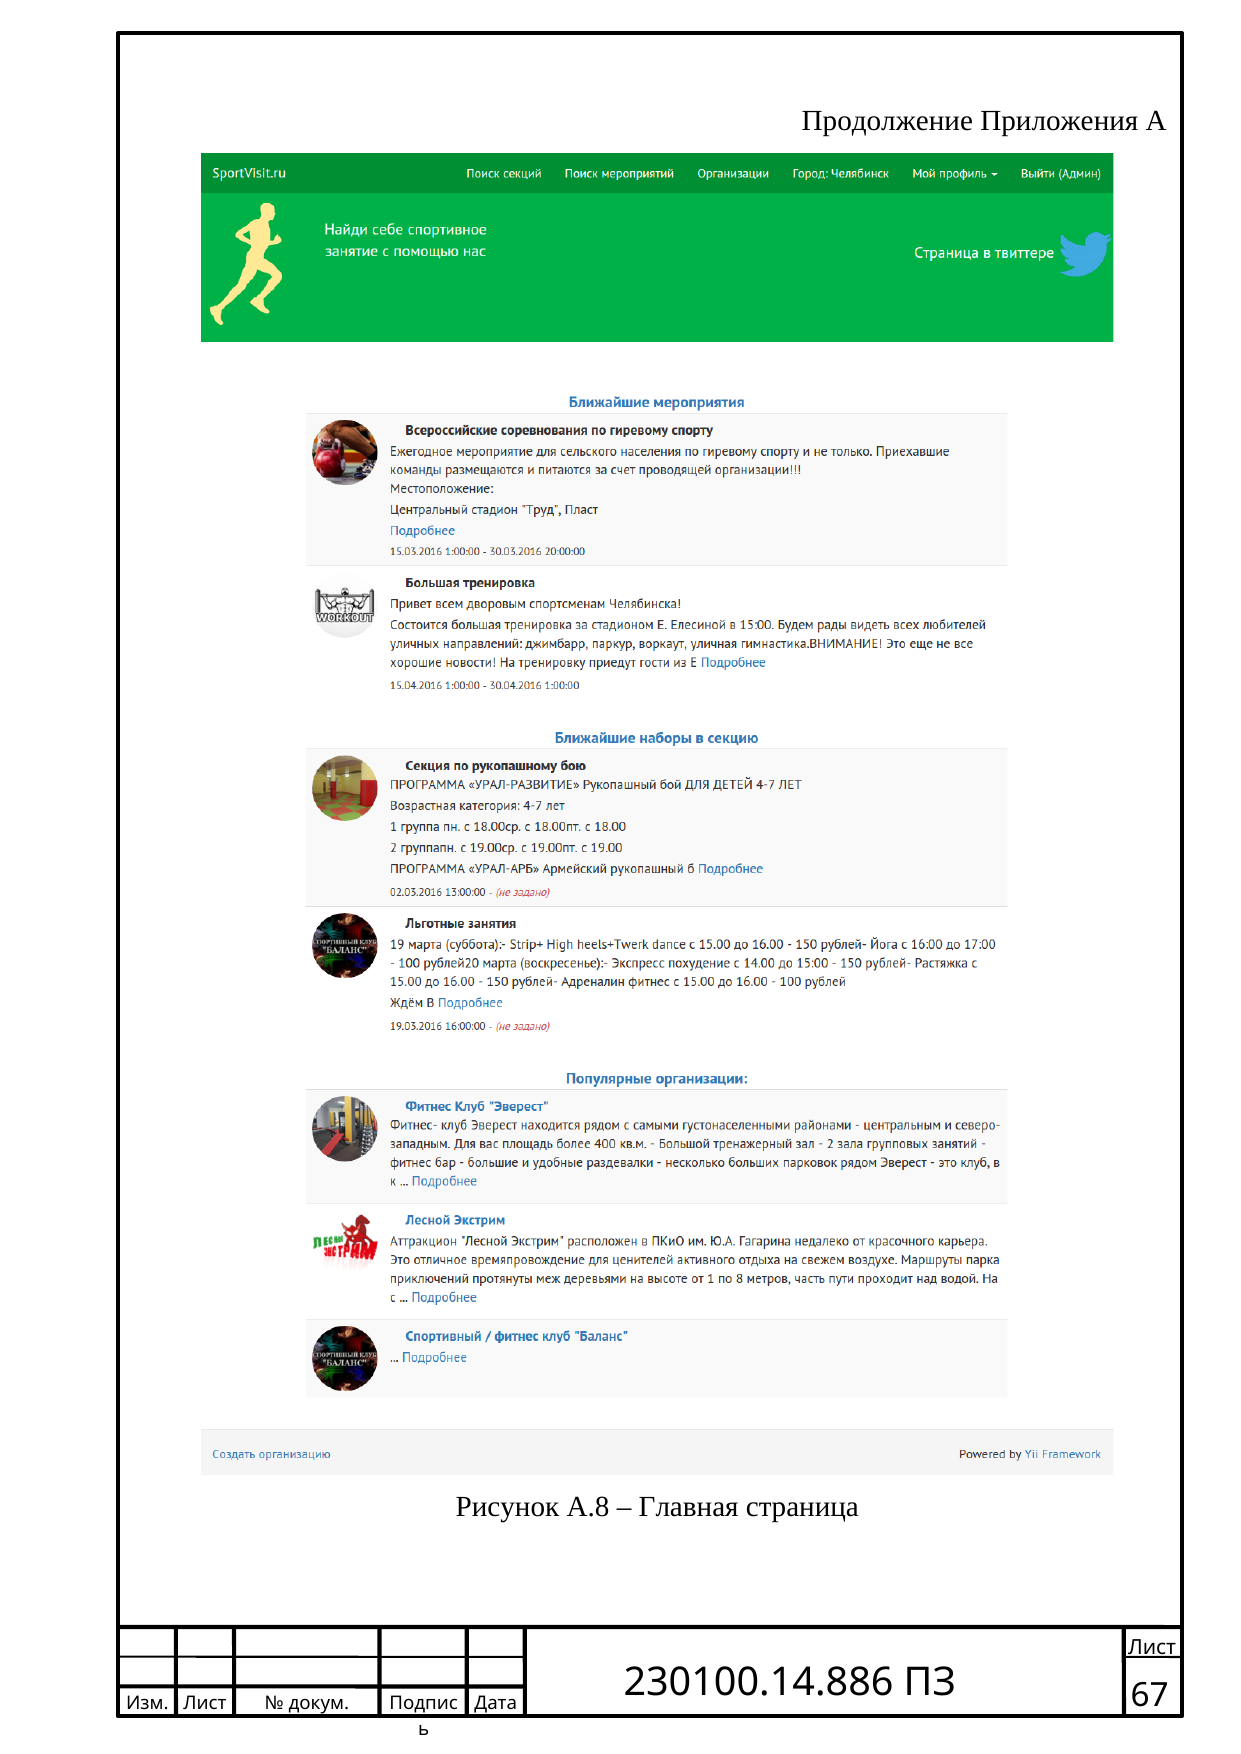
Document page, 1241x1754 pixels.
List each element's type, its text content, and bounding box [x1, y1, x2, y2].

text Продолжение Приложения А [148, 103, 1167, 137]
text Рисунок А.8 – Главная страница [148, 1489, 1167, 1523]
picture [201, 153, 1114, 1475]
